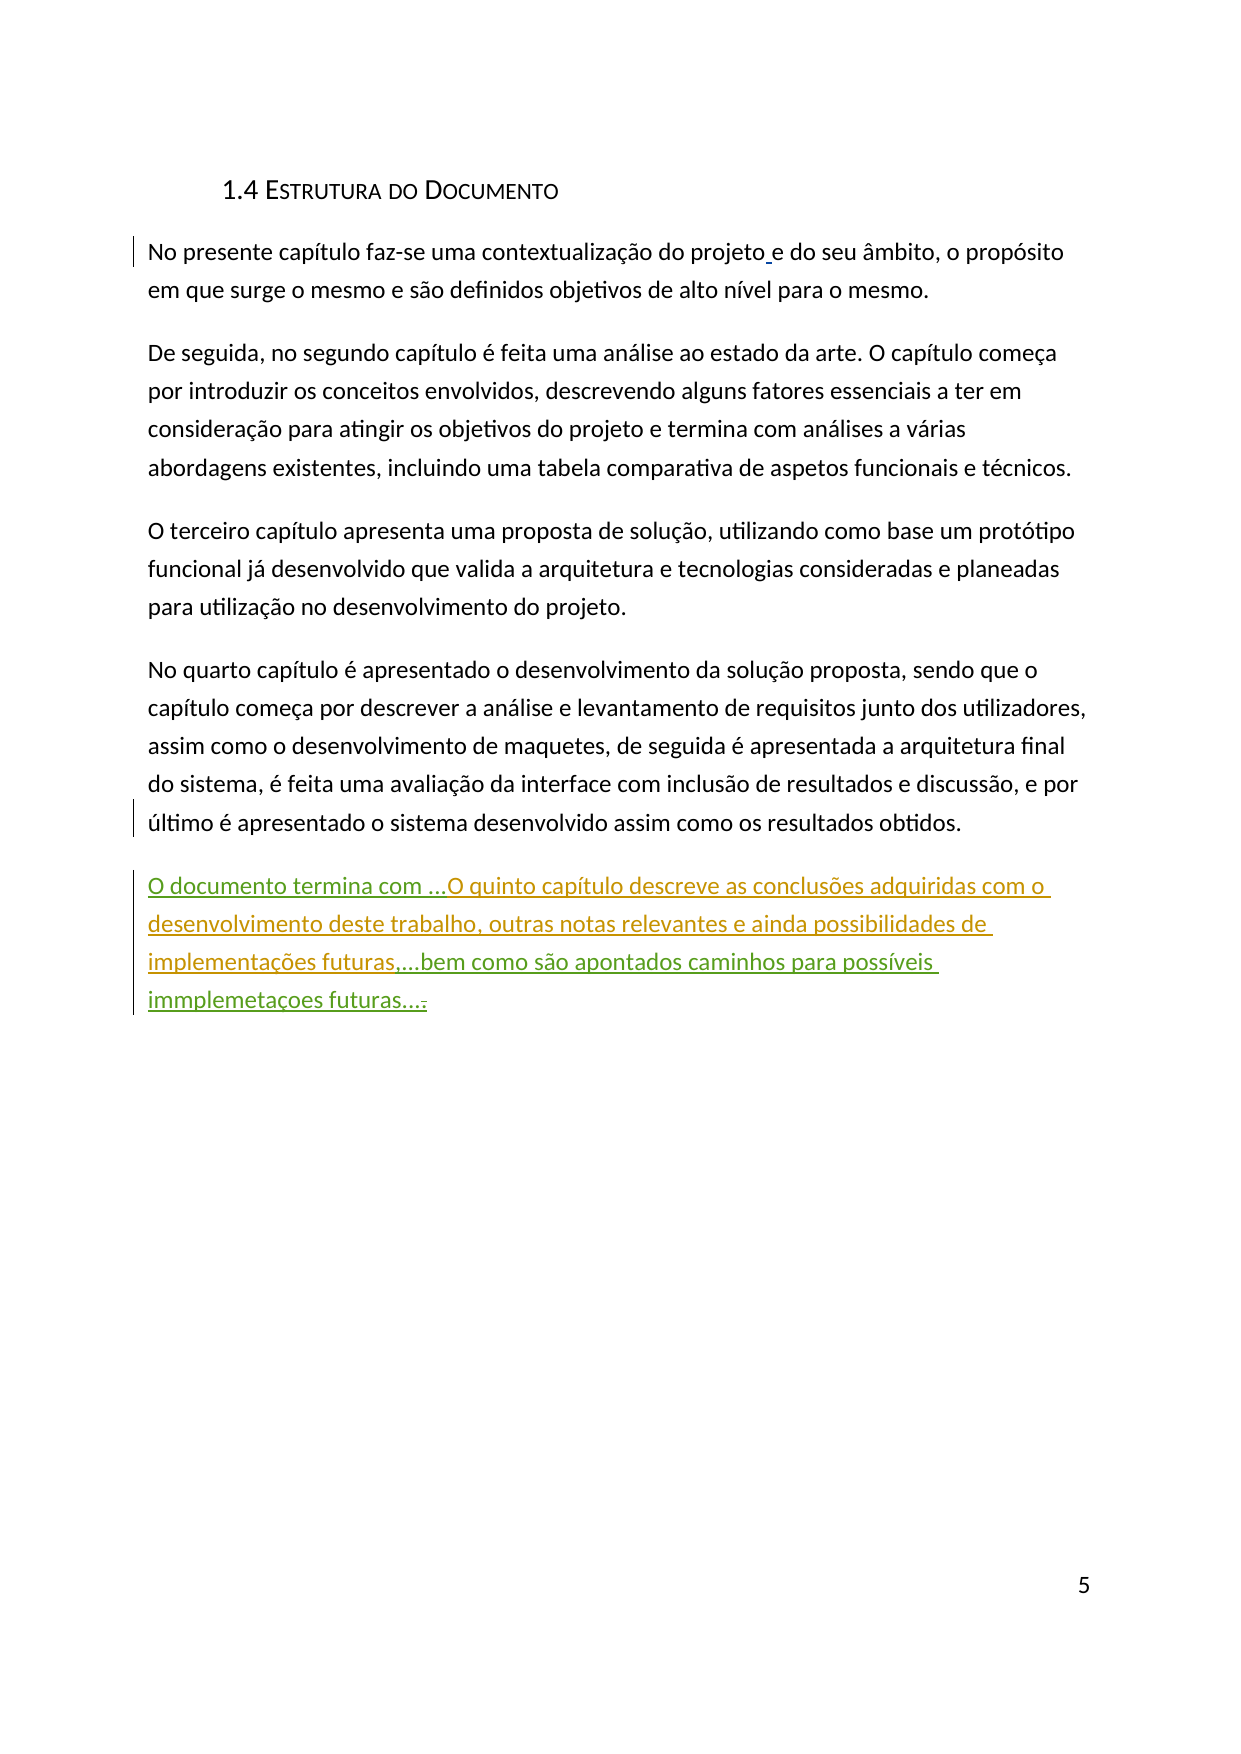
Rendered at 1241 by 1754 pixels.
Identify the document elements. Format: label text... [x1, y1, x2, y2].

text No presente capítulo faz-se uma contextualização do projetoe do seu âmbito, o propósito em que surge o mesmo e são definidos objetivos de alto nível para o mesmo. [148, 236, 1090, 305]
text O terceiro capítulo apresenta uma proposta de solução, utilizando como base um protótipo funcional já desenvolvido que valida a arquitetura e tecnologias consideradas e planeadas para utilização no desenvolvimento do projeto. [148, 515, 1090, 622]
text No quarto capítulo é apresentado o desenvolvimento da solução proposta, sendo que o capítulo começa por descrever a análise e levantamento de requisitos junto dos utilizadores, assim como o desenvolvimento de maquetes, de seguida é apresentada a arquitetura final do sistema, é feita uma avaliação da interface com inclusão de resultados e discussão, e por último é apresentado o sistema desenvolvido assim como os resultados obtidos. [148, 654, 1090, 837]
subtitle 1.4 Estrutura do Documento [148, 171, 1090, 206]
text De seguida, no segundo capítulo é feita uma análise ao estado da arte. O capítulo começa por introduzir os conceitos envolvidos, descrevendo alguns fatores essenciais a ter em consideração para atingir os objetivos do projeto e termina com análises a várias abordagens existentes, incluindo uma tabela comparativa de aspetos funcionais e técnicos. [148, 337, 1090, 482]
